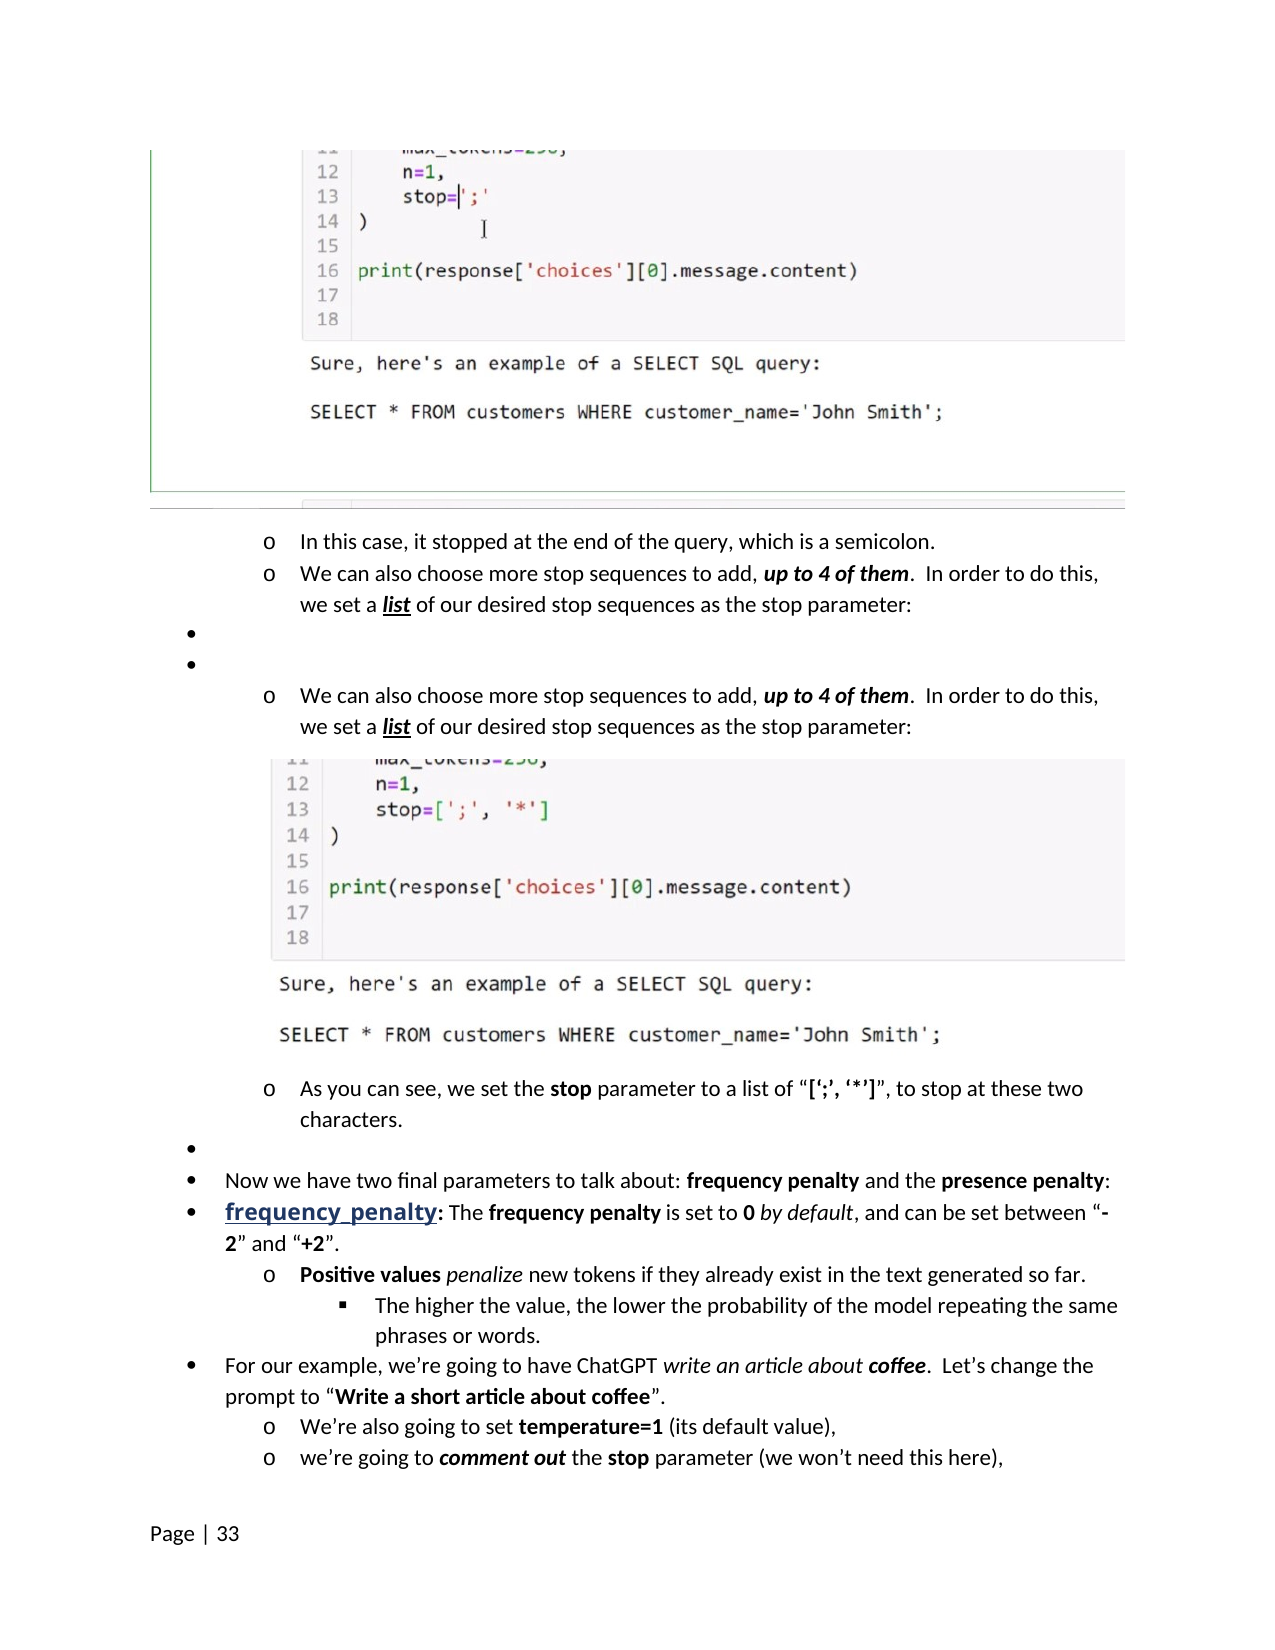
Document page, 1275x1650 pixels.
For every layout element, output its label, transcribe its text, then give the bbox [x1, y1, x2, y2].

list Positive values penalize new tokens if they already exist in the text generated so far. [262, 1260, 1125, 1289]
list The higher the value, the lower the probability of the model repeating the same phrases or words. [337, 1291, 1125, 1349]
list As you can see, we set the stop parameter to a list of “[‘;’, ‘*’]”, to stop at these two characters. [262, 1074, 1125, 1133]
list In this case, it stopped at the end of the query, which is a semicolon. [262, 527, 1125, 557]
list We can also choose more stop sequences to add, up to 4 of them. In order to do this, we set a list of our desired stop sequences as the stop parameter: [262, 681, 1125, 740]
list Now we have two final parameters to talk about: frequency penalty and the presence penalty: [187, 1166, 1125, 1194]
list We’re also going to set temperature=1 (its default value), [262, 1412, 1125, 1441]
list We can also choose more stop sequences to add, up to 4 of them. In order to do this, we set a list of our desired stop sequences as the stop parameter: [262, 559, 1125, 618]
list frequency_penalty: The frequency penalty is set to 0 by default, and can be set between “-2” and “+2”. [187, 1196, 1125, 1257]
list For our example, we’re going to have ChatGPT write an article about coffee. Let’s change the prompt to “Write a short article about coffee”. [187, 1352, 1125, 1410]
list we’re going to comment out the stop parameter (we won’t need this here), [262, 1443, 1125, 1473]
picture [150, 759, 1125, 1056]
picture [150, 150, 1125, 509]
